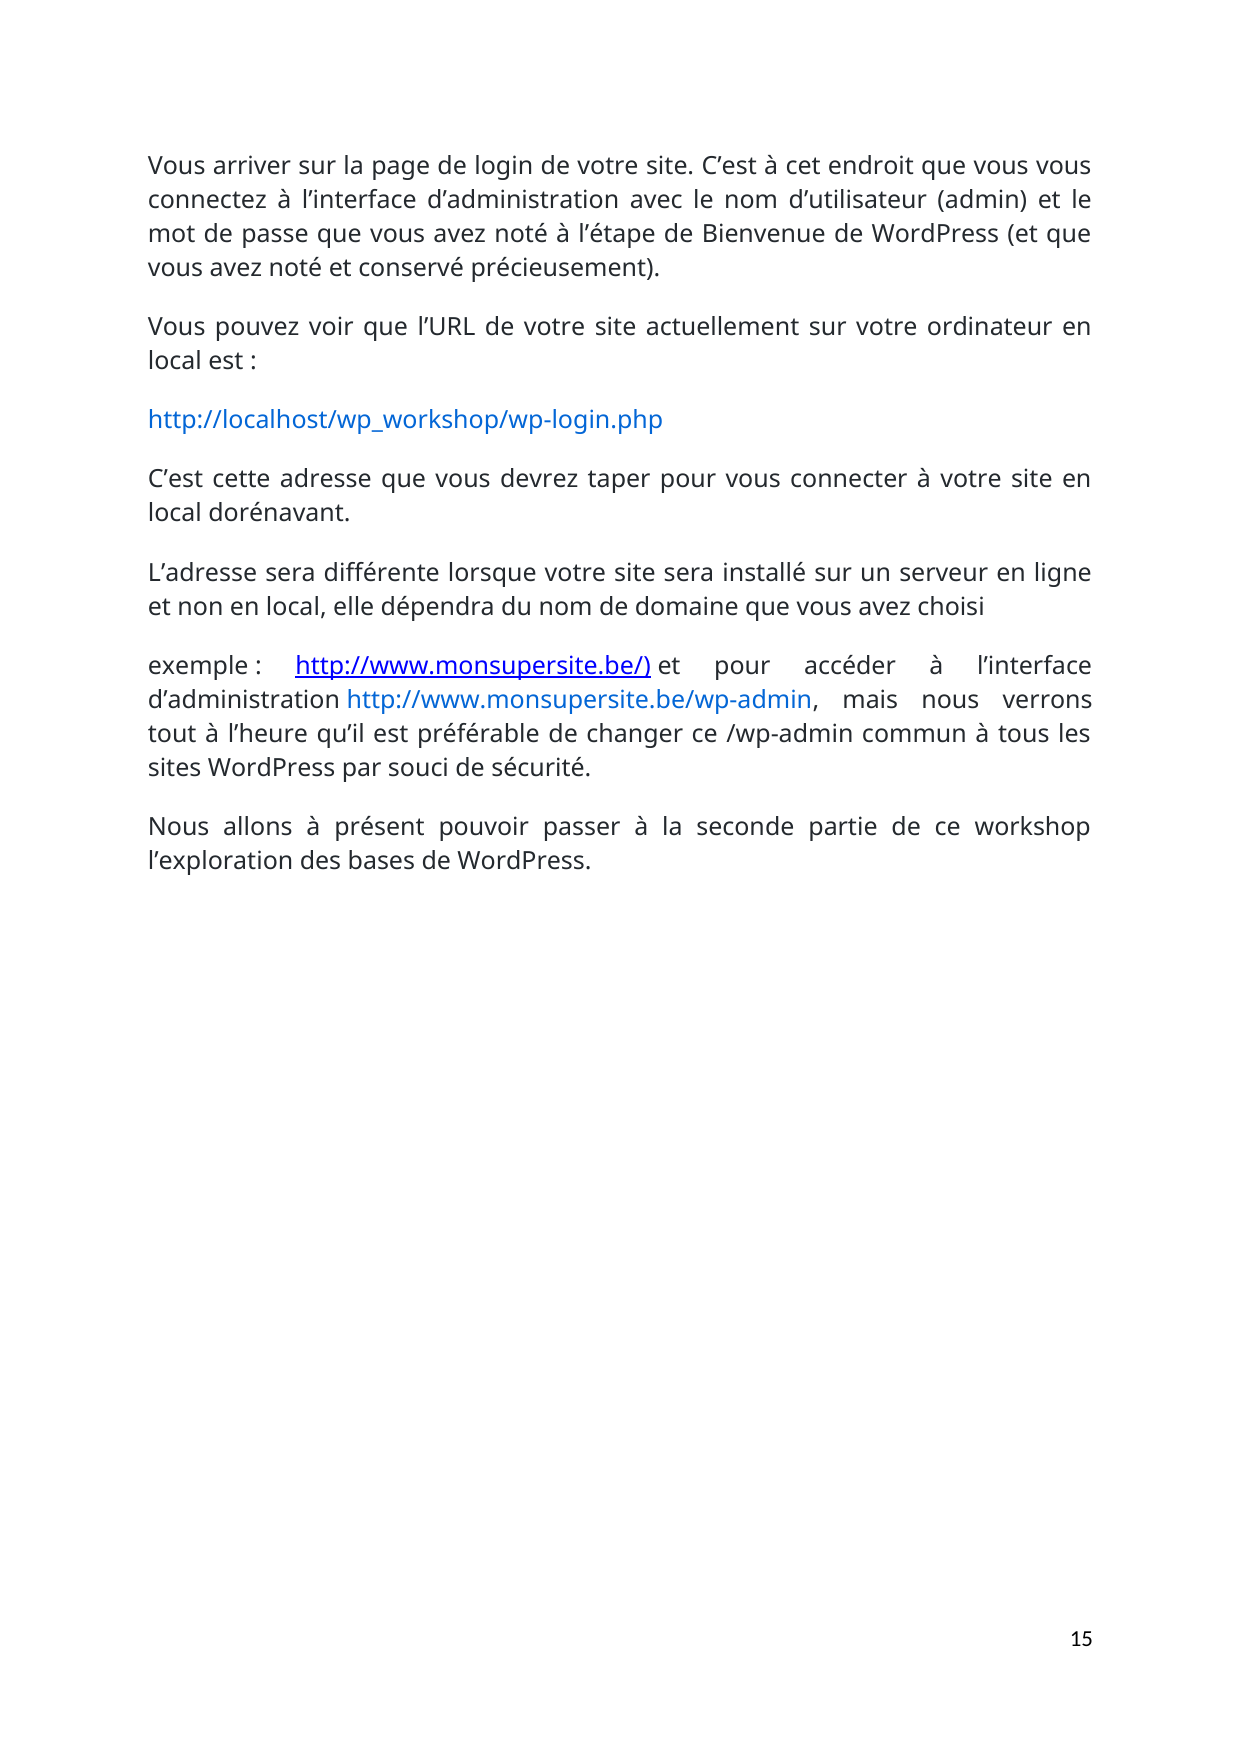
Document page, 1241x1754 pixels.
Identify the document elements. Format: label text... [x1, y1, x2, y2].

text exemple : http://www.monsupersite.be/) et pour accéder à l’interface d’administration http://www.monsupersite.be/wp-admin, mais nous verrons tout à l’heure qu’il est préférable de changer ce /wp-admin commun à tous les sites WordPress par souci de sécurité. [148, 647, 1093, 783]
text C’est cette adresse que vous devrez taper pour vous connecter à votre site en local dorénavant. [148, 461, 1093, 529]
text Vous arriver sur la page de login de votre site. C’est à cet endroit que vous vous connectez à l’interface d’administration avec le nom d’utilisateur (admin) et le mot de passe que vous avez noté à l’étape de Bienvenue de WordPress (et que vous avez noté et conservé précieusement). [148, 148, 1093, 284]
text Nous allons à présent pouvoir passer à la seconde partie de ce workshop l’exploration des bases de WordPress. [148, 808, 1093, 877]
text http://localhost/wp_workshop/wp-login.php [148, 402, 1093, 436]
text Vous pouvez voir que l’URL de votre site actuellement sur votre ordinateur en local est : [148, 309, 1093, 377]
text L’adresse sera différente lorsque votre site sera installé sur un serveur en ligne et non en local, elle dépendra du nom de domaine que vous avez choisi [148, 554, 1093, 622]
